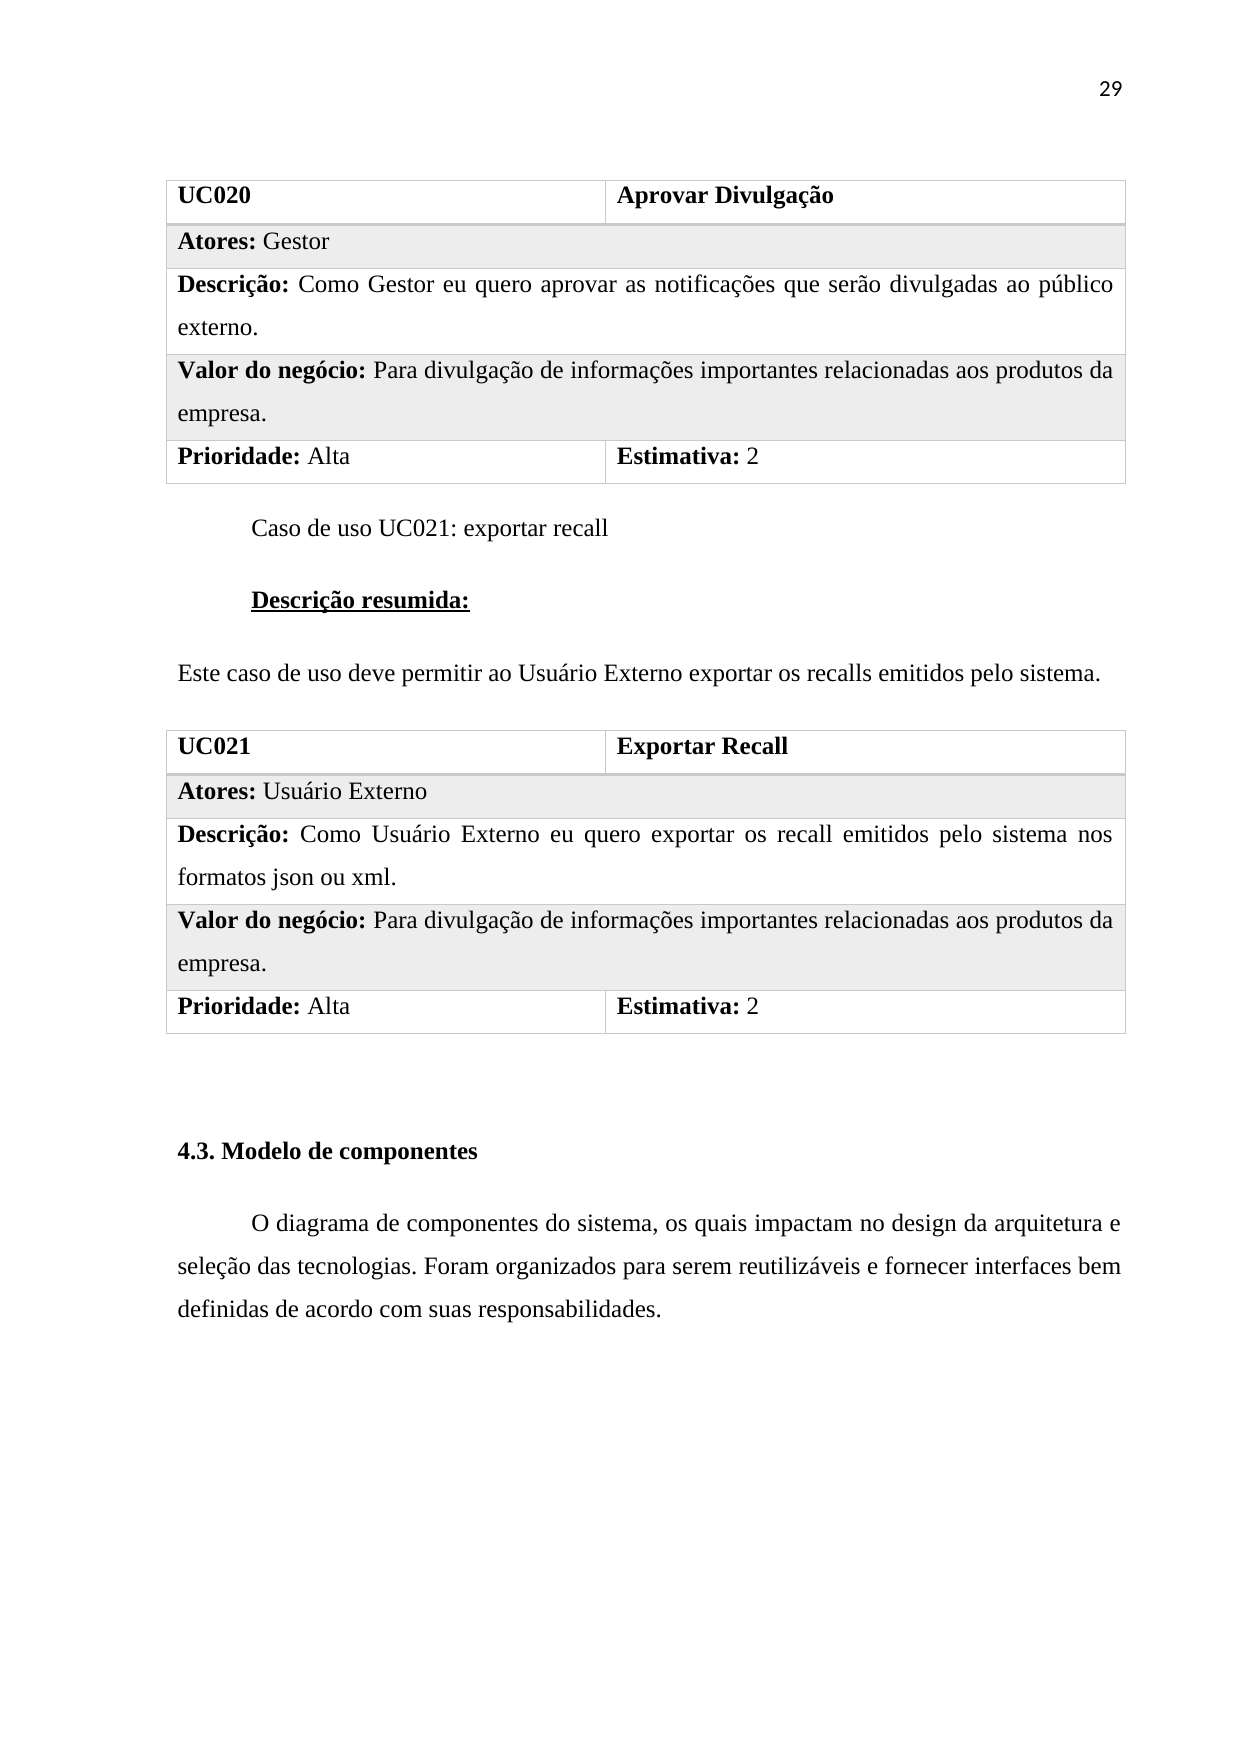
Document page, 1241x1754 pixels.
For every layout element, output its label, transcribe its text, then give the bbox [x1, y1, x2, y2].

table_cell Prioridade: Alta [167, 441, 605, 483]
subtitle 4.3. Modelo de componentes [177, 1136, 1122, 1164]
text O diagrama de componentes do sistema, os quais impactam no design da arquitetura e seleção das tecnologias. Foram organizados para serem reutilizáveis e fornecer interfaces bem definidas de acordo com suas responsabilidades. [177, 1208, 1122, 1323]
table_header Aprovar Divulgação [606, 181, 1125, 223]
text Caso de uso UC021: exportar recall [177, 513, 1122, 542]
table_cell Atores: Usuário Externo [167, 776, 1125, 818]
table_header UC020 [167, 181, 605, 223]
table_header UC021 [167, 731, 605, 773]
table_cell Atores: Gestor [167, 226, 1125, 268]
table_cell Valor do negócio: Para divulgação de informações importantes relacionadas aos produtos da empresa. [167, 355, 1125, 440]
table_cell Valor do negócio: Para divulgação de informações importantes relacionadas aos produtos da empresa. [167, 905, 1125, 990]
table_header Exportar Recall [606, 731, 1125, 773]
text Este caso de uso deve permitir ao Usuário Externo exportar os recalls emitidos pelo sistema. [177, 658, 1122, 686]
table_cell Estimativa: 2 [606, 991, 1125, 1033]
table_cell Descrição: Como Usuário Externo eu quero exportar os recall emitidos pelo sistema nos formatos json ou xml. [167, 819, 1125, 904]
text Descrição resumida: [177, 585, 1122, 614]
table_cell Prioridade: Alta [167, 991, 605, 1033]
table_cell Descrição: Como Gestor eu quero aprovar as notificações que serão divulgadas ao público externo. [167, 269, 1125, 354]
table_cell Estimativa: 2 [606, 441, 1125, 483]
